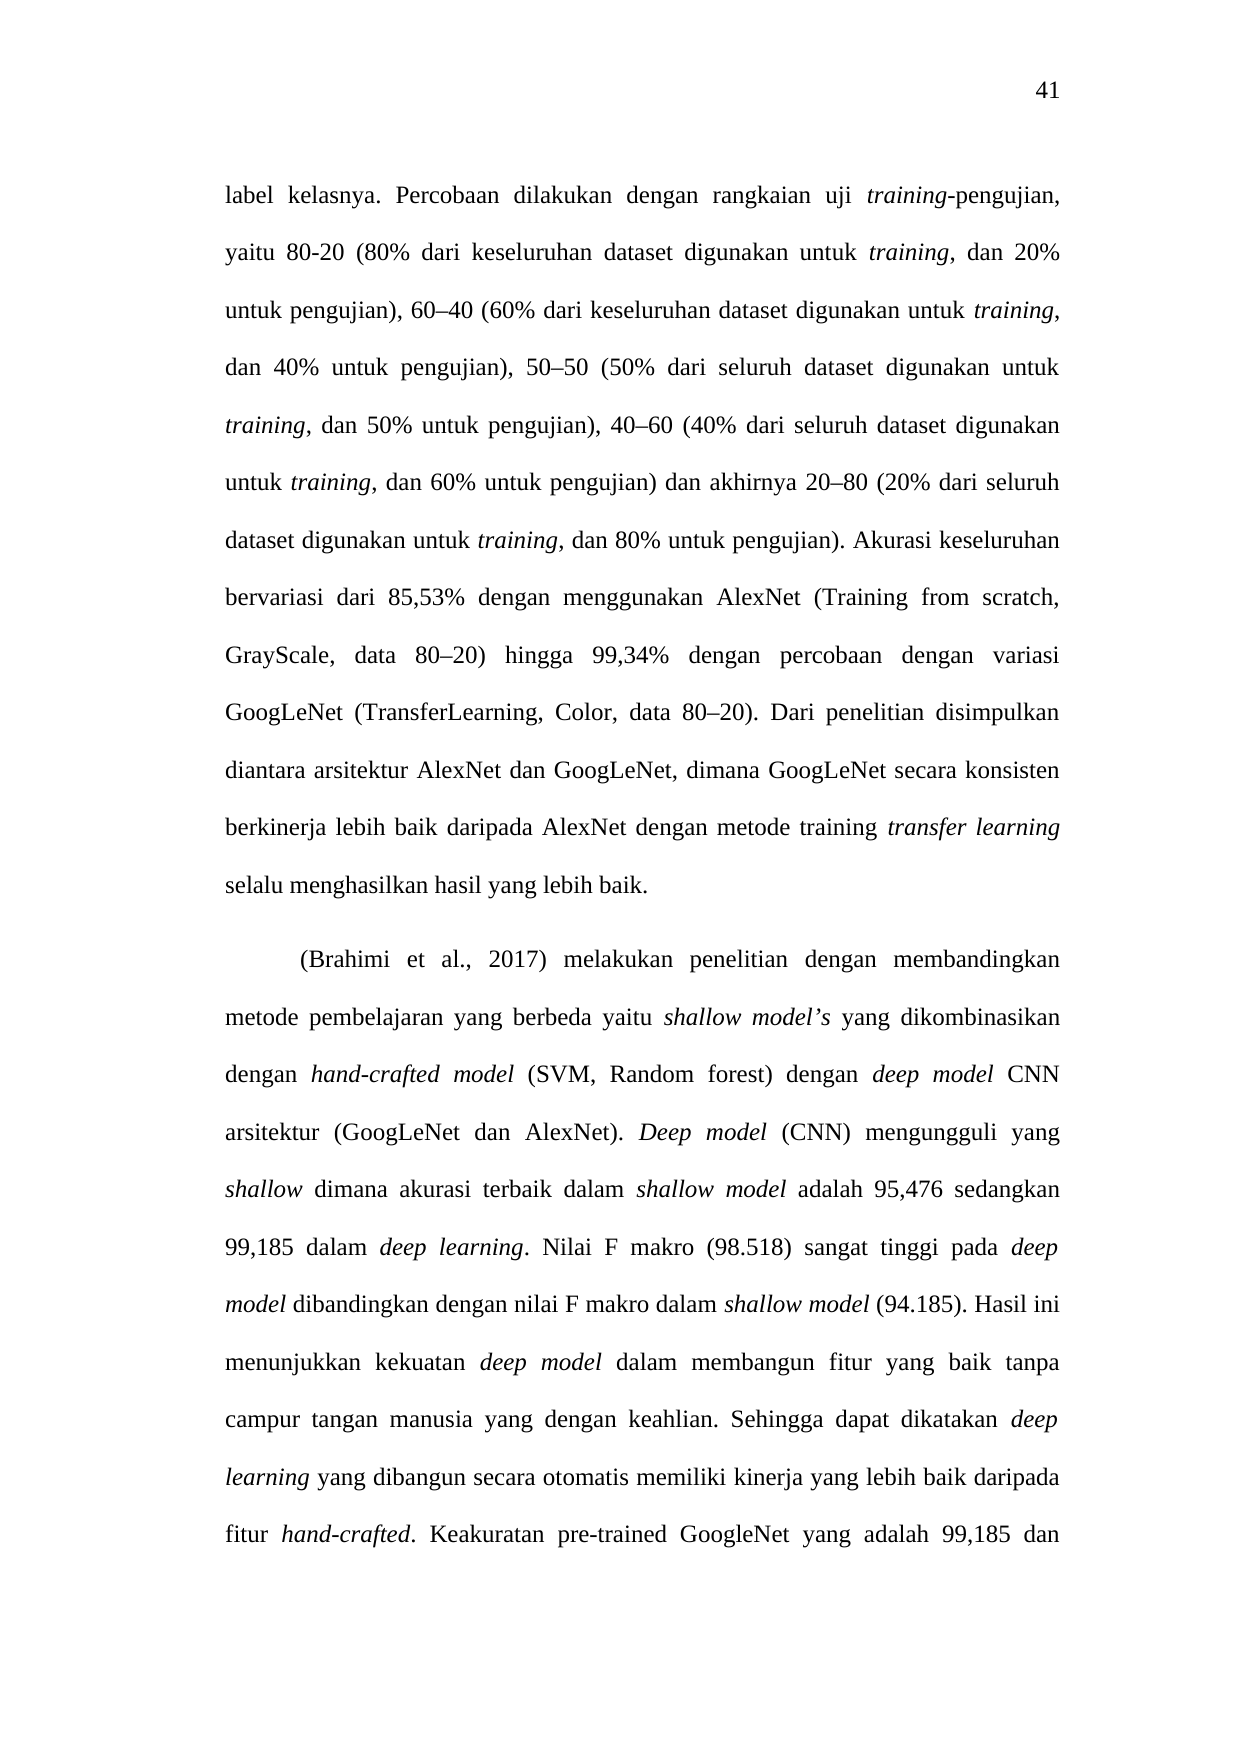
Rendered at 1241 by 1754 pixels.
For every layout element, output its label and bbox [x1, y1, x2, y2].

text [225, 180, 1060, 899]
list [225, 944, 1060, 1548]
